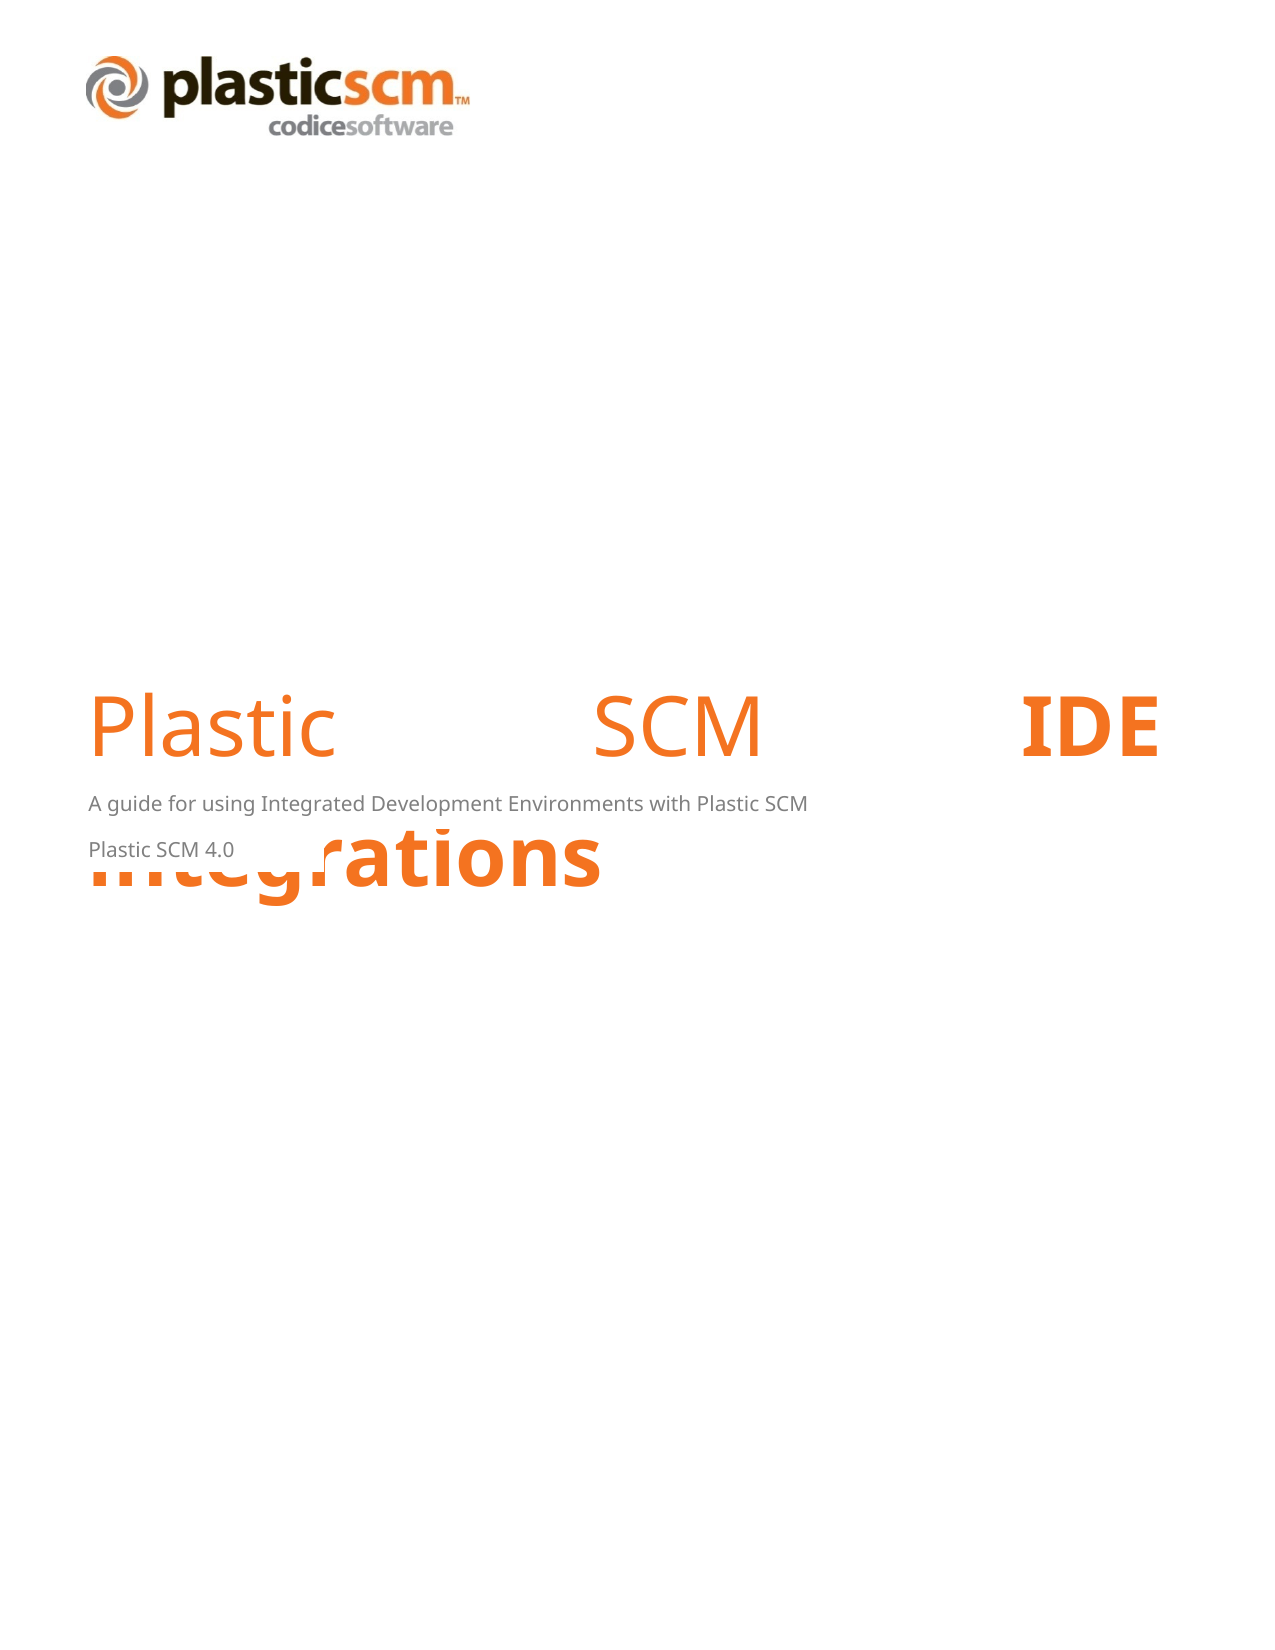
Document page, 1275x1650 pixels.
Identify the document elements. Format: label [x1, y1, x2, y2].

picture [86, 56, 471, 136]
